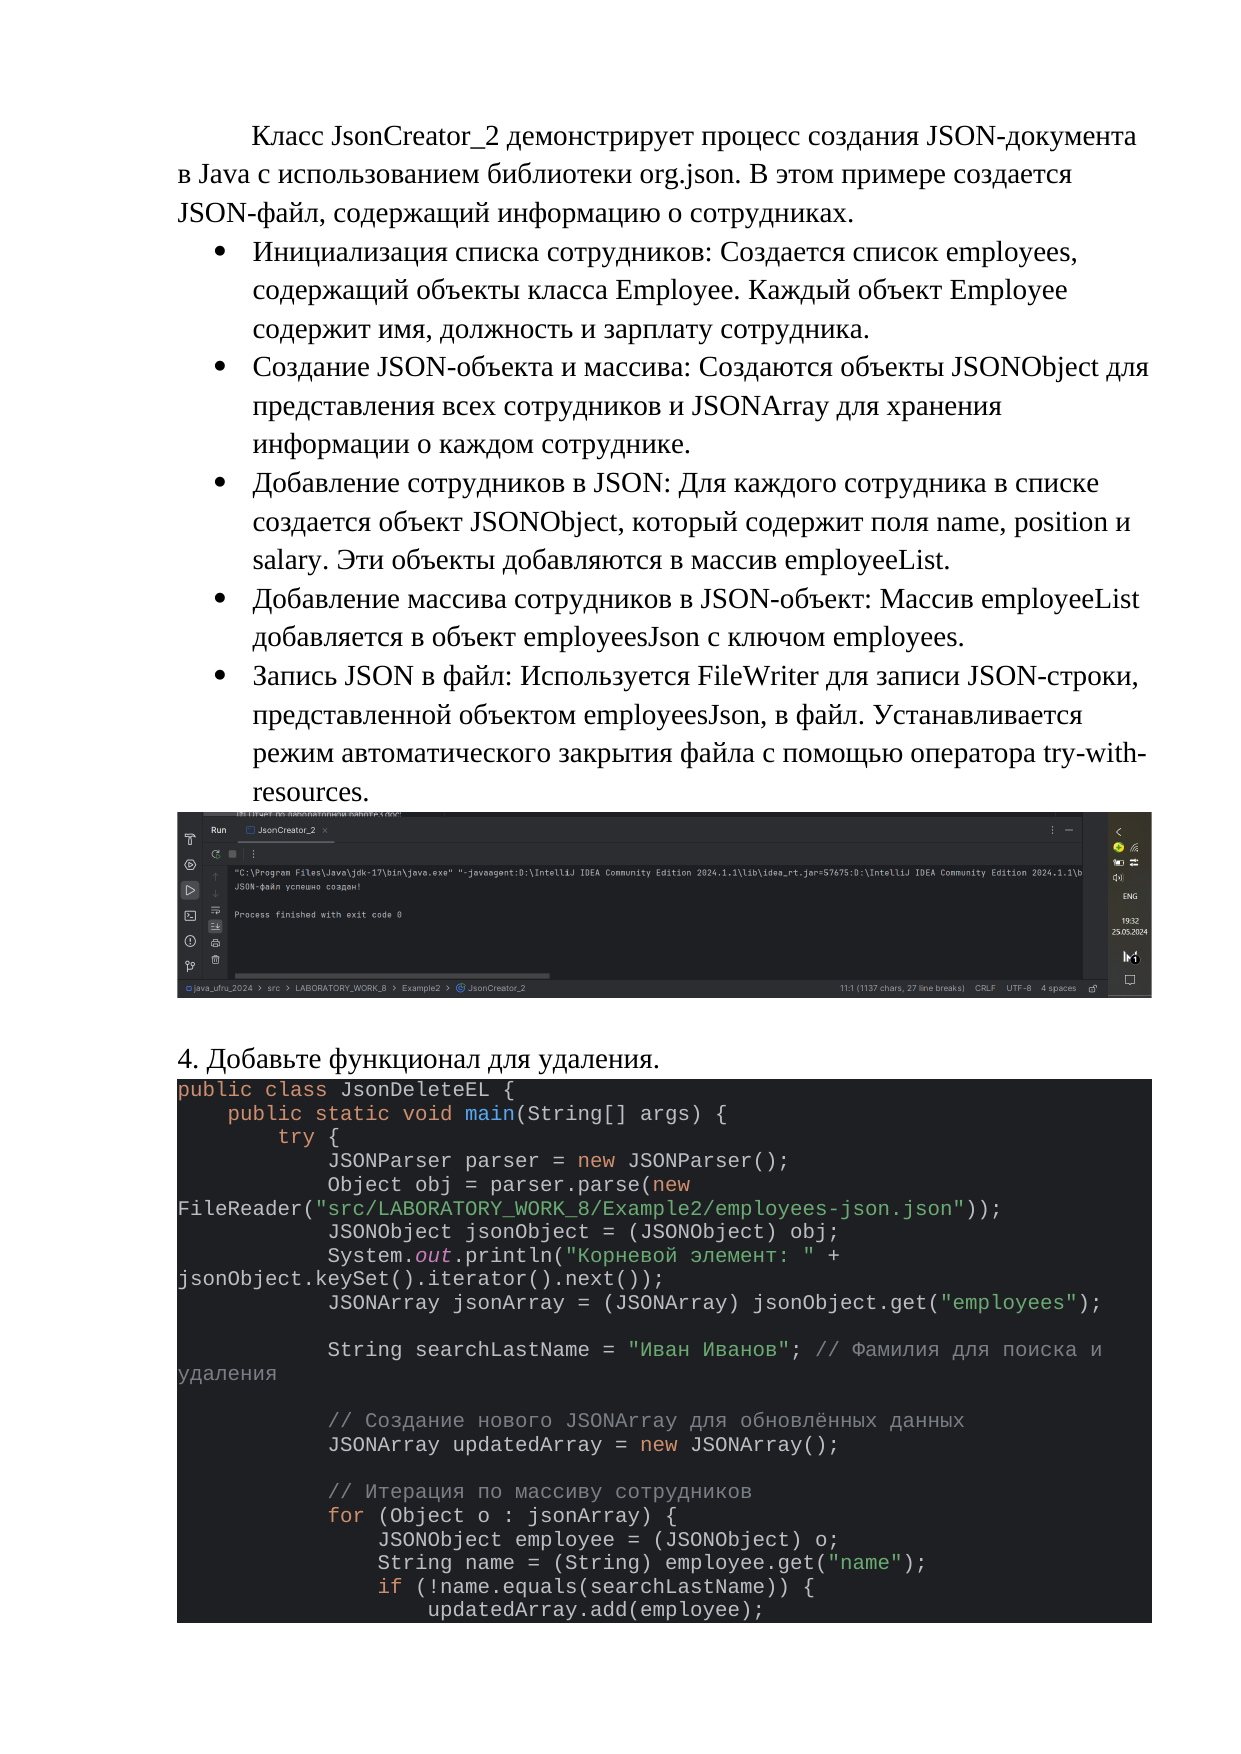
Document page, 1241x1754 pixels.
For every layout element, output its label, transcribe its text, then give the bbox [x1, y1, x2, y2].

list Запись JSON в файл: Используется FileWriter для записи JSON-строки, представленной объектом employeesJson, в файл. Устанавливается режим автоматического закрытия файла с помощью оператора try-with-resources. [215, 658, 1152, 807]
text Класс JsonCreator_2 демонстрирует процесс создания JSON-документа в Java с использованием библиотеки org.json. В этом примере создается JSON-файл, содержащий информацию о сотрудниках. [177, 118, 1152, 229]
list Добавление сотрудников в JSON: Для каждого сотрудника в списке создается объект JSONObject, который содержит поля name, position и salary. Эти объекты добавляются в массив employeeList. [215, 465, 1152, 576]
list Инициализация списка сотрудников: Создается список employees, содержащий объекты класса Employee. Каждый объект Employee содержит имя, должность и зарплату сотрудника. [215, 234, 1152, 344]
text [177, 1079, 1152, 1623]
list Создание JSON-объекта и массива: Создаются объекты JSONObject для представления всех сотрудников и JSONArray для хранения информации о каждом сотруднике. [215, 349, 1152, 460]
text 4. Добавьте функционал для удаления. [177, 1041, 1152, 1074]
picture [177, 812, 1152, 998]
list Добавление массива сотрудников в JSON-объект: Массив employeeList добавляется в объект employeesJson с ключом employees. [215, 581, 1152, 653]
